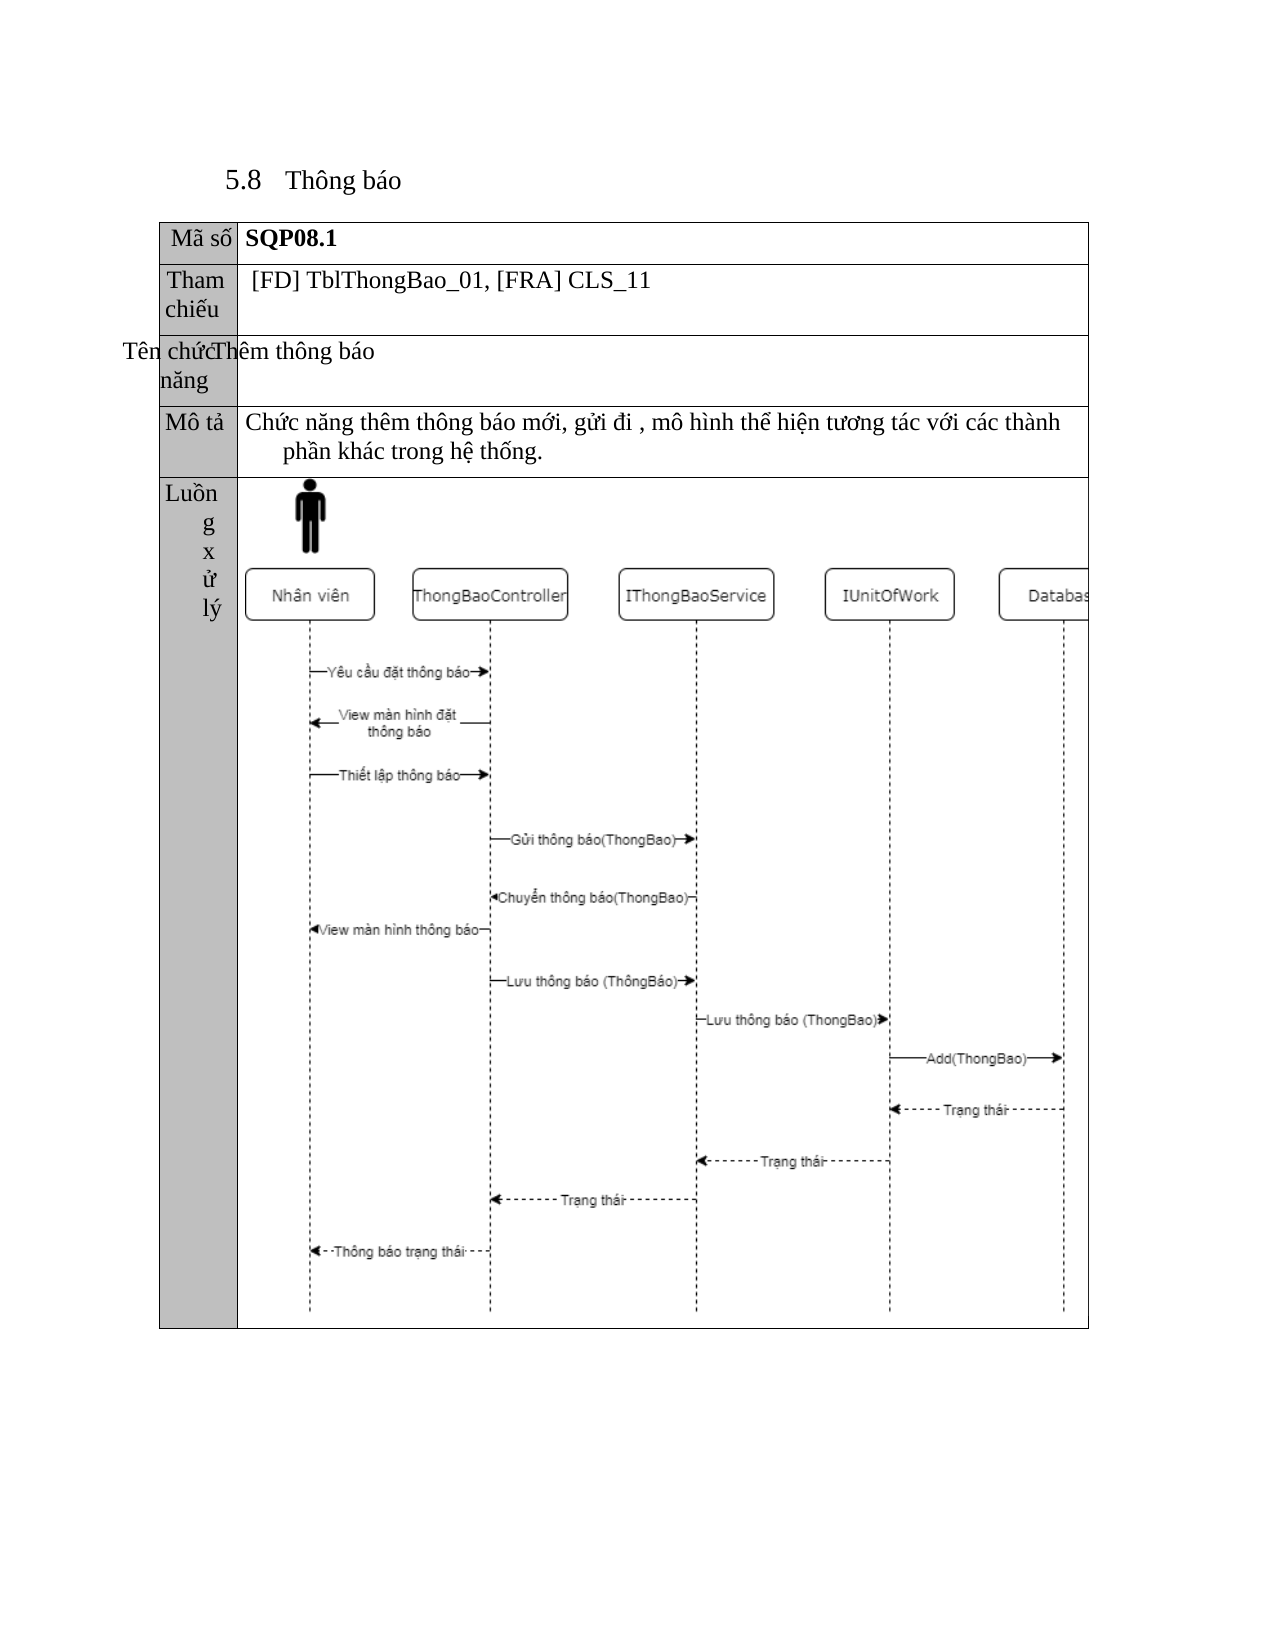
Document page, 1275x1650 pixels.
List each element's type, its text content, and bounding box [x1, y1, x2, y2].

table_cell Chức năng thêm thông báo mới, gửi đi , mô hình thể hiện tương tác với các thành phần khác trong hệ thống. [238, 407, 1088, 477]
table_header SQP08.1 [238, 223, 1088, 264]
table_cell [FD] TblThongBao_01, [FRA] CLS_11 [238, 265, 1088, 335]
table_cell Mô tả [160, 407, 237, 477]
table_cell Tên chức năng [160, 336, 237, 406]
table_cell Tham chiếu [160, 265, 237, 335]
table_cell [238, 478, 1088, 1328]
table_cell Thêm thông báo [238, 336, 1088, 406]
table_header Mã số [160, 223, 237, 264]
list Thông báo [225, 162, 1125, 196]
table_cell Luồng xử lý [160, 478, 237, 1328]
picture [245, 478, 1089, 1316]
